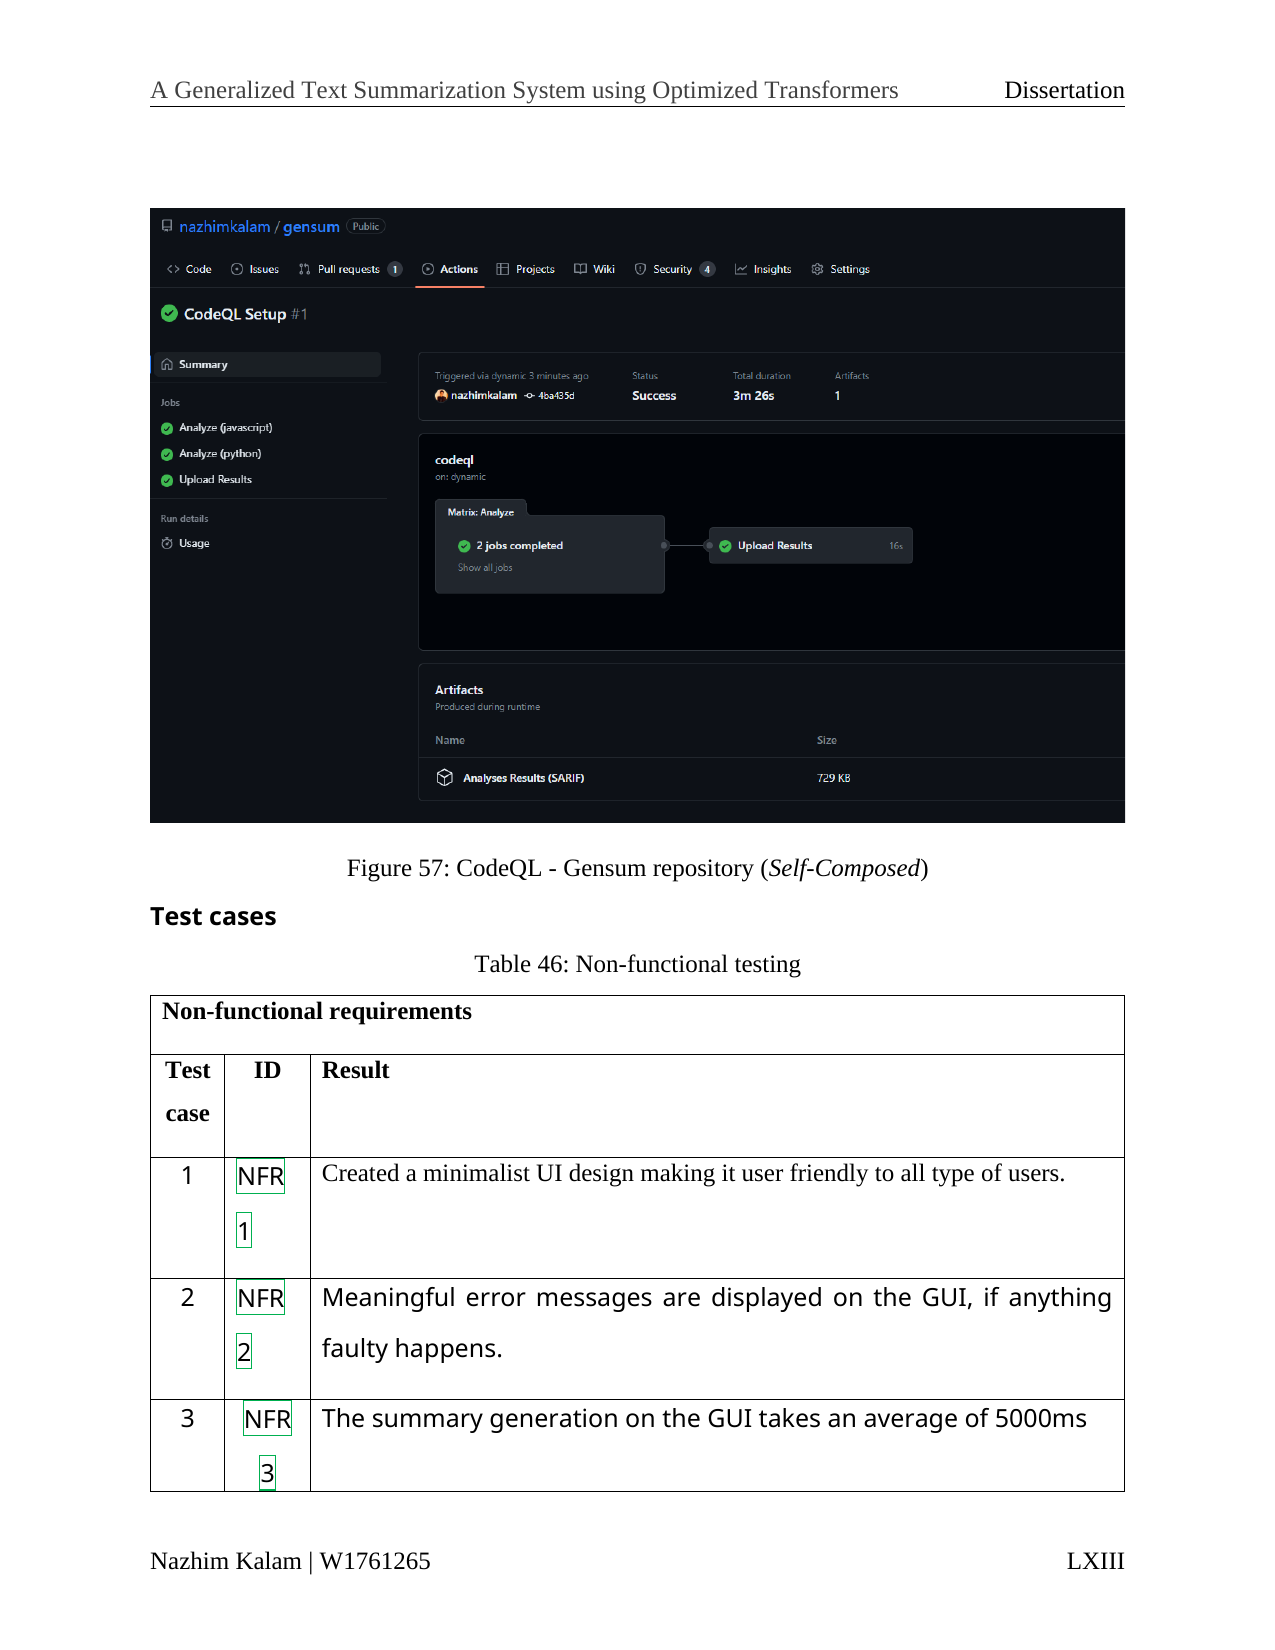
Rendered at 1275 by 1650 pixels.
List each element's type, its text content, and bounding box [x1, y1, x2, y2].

table_header Non-functional requirements [151, 996, 1124, 1054]
table_cell Meaningful error messages are displayed on the GUI, if anything faulty happens. [311, 1279, 1124, 1399]
picture [150, 208, 1125, 823]
table_cell Test case [151, 1055, 224, 1157]
text Figure 57: CodeQL - Gensum repository (Self-Composed) [150, 853, 1125, 882]
table_cell 2 [151, 1279, 224, 1399]
table_cell 3 [151, 1400, 224, 1491]
table_cell Created a minimalist UI design making it user friendly to all type of users. [311, 1158, 1124, 1278]
table_cell NFR1 [225, 1158, 310, 1278]
table_cell The summary generation on the GUI takes an average of 5000ms [311, 1400, 1124, 1491]
table_cell NFR3 [225, 1400, 310, 1491]
text Test cases [150, 898, 1125, 932]
table_cell ID [225, 1055, 310, 1157]
table_cell Result [311, 1055, 1124, 1157]
table_cell NFR2 [225, 1279, 310, 1399]
table_cell 1 [151, 1158, 224, 1278]
